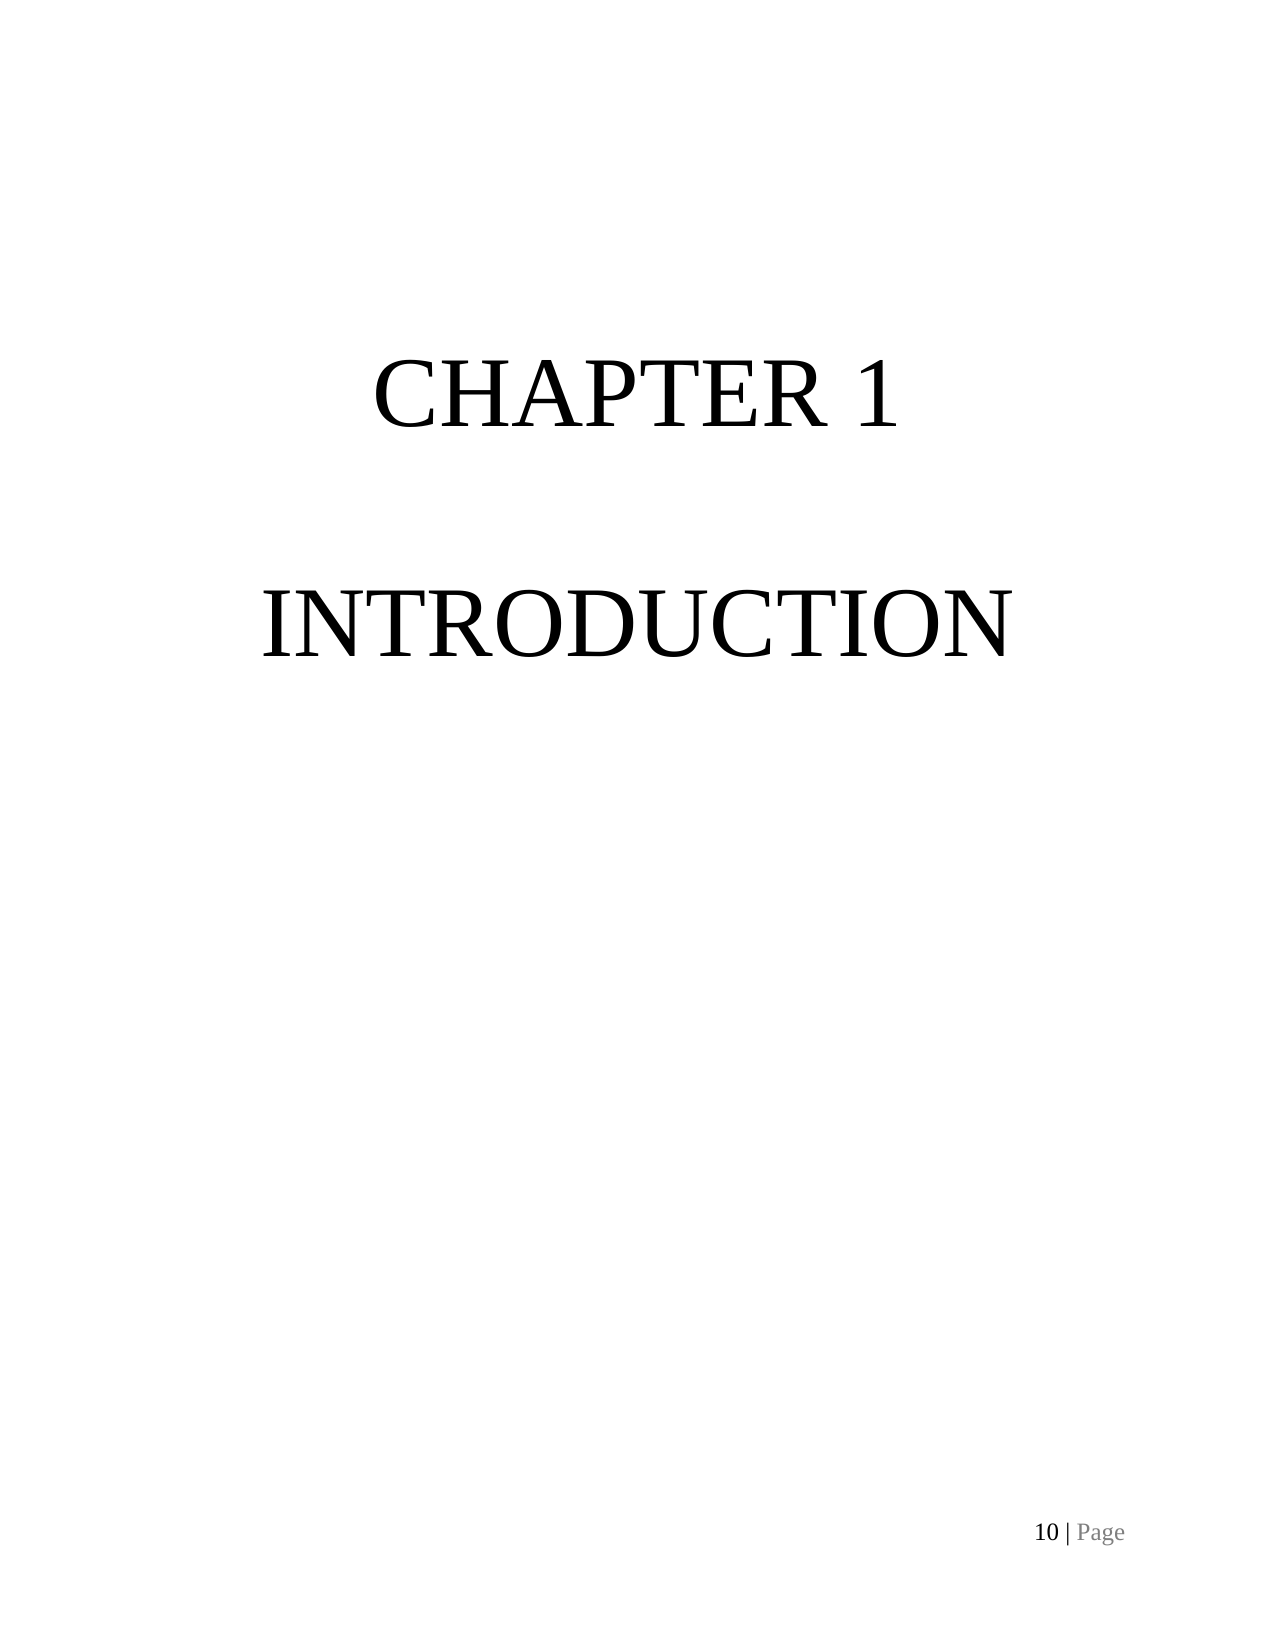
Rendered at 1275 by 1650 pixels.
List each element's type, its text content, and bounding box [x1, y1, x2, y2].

text CHAPTER 1 [150, 333, 1125, 448]
text INTRODUCTIONCHAPTER 1 [150, 563, 1125, 678]
